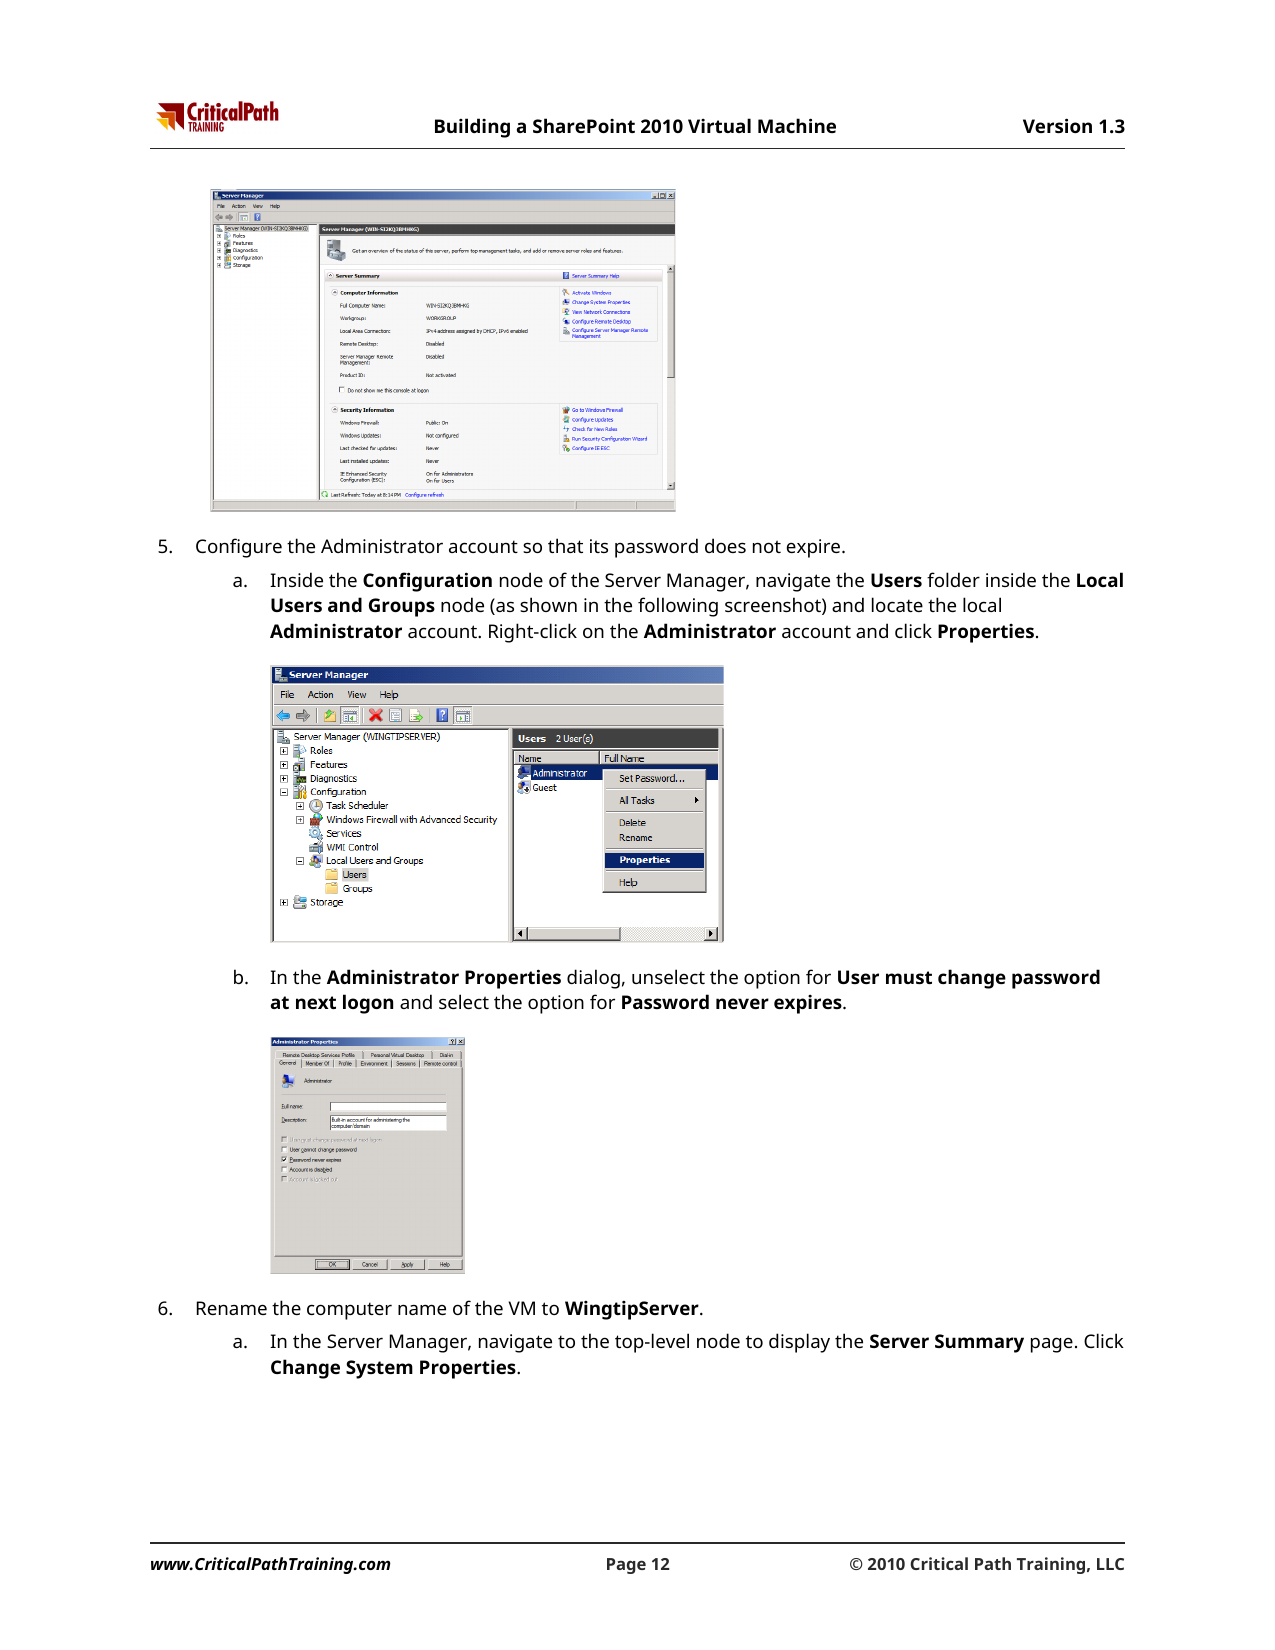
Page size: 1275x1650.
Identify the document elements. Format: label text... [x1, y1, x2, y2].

list In the Administrator Properties dialog, unselect the option for User must change password at next logon and select the option for Password never expires. [232, 964, 1125, 1015]
list In the Server Manager, navigate to the top-level node to display the Server Summary page. Click Change System Properties. [232, 1329, 1125, 1380]
list Configure the Administrator account so that its password does not expire. [157, 533, 1125, 559]
picture [150, 100, 282, 134]
picture [210, 189, 676, 512]
list Inside the Configuration node of the Server Manager, navigate the Users folder inside the Local Users and Groups node (as shown in the following screenshot) and locate the local Administrator account. Right-click on the Administrator account and click Properties. [232, 567, 1125, 644]
list Rename the computer name of the VM to WingtipServer. [157, 1295, 1125, 1321]
picture [270, 1037, 465, 1274]
